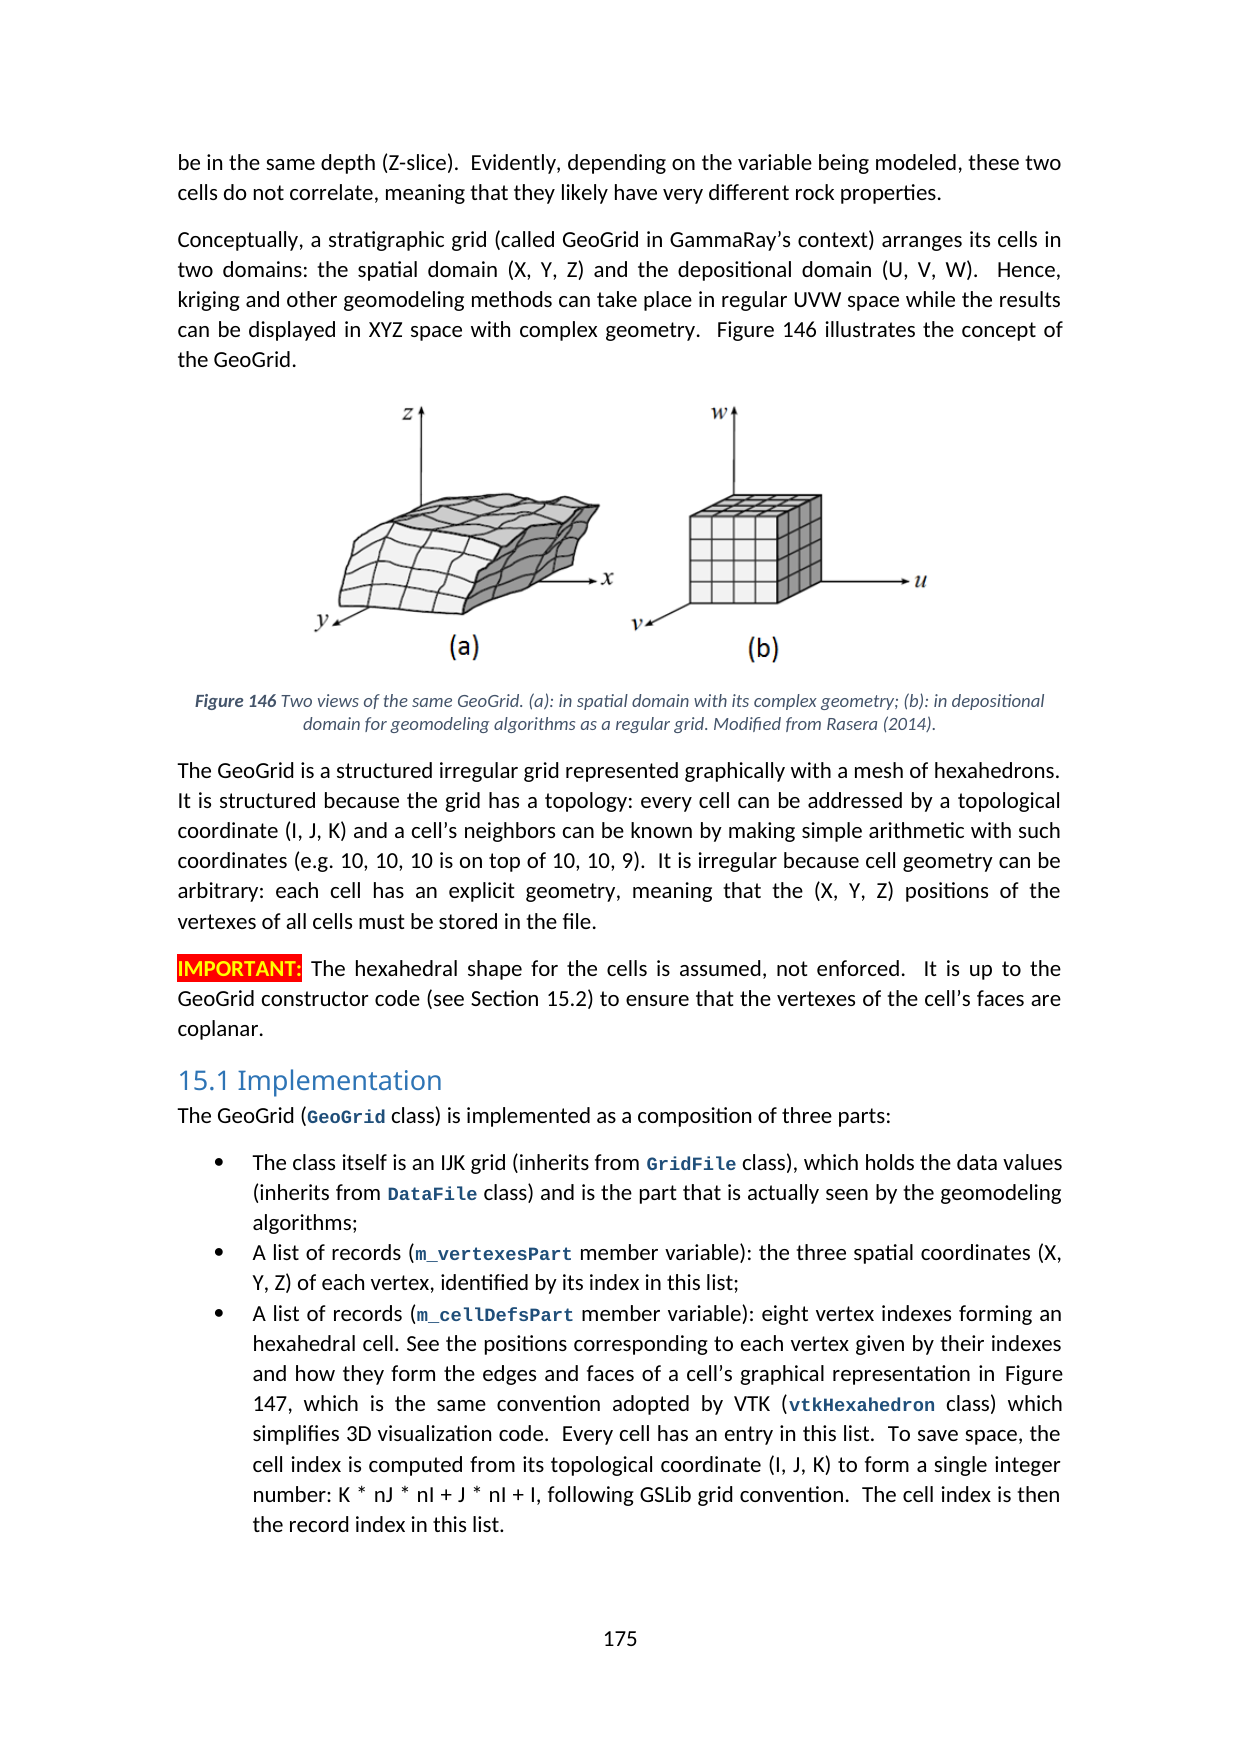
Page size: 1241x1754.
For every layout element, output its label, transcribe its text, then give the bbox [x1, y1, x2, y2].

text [177, 148, 1063, 206]
text Conceptually, a stratigraphic grid (called GeoGrid in GammaRay’s context) arranges its cells in two domains: the spatial domain (X, Y, Z) and the depositional domain (U, V, W). Hence, kriging and other geomodeling methods can take place in regular UVW space while the results can be displayed in XYZ space with complex geometry. Figure 144 illustrates the concept of the GeoGrid. [177, 225, 1063, 373]
text IMPORTANT: The hexahedral shape for the cells is assumed, not enforced. It is up to the GeoGrid constructor code (see Section 15.2) to ensure that the vertexes of the cell’s faces are coplanar. [177, 954, 1063, 1042]
picture [300, 392, 940, 671]
text The GeoGrid (GeoGrid class) is implemented as a composition of three parts: [177, 1101, 1063, 1129]
list The class itself is an IJK grid (inherits from GridFile class), which holds the data values (inherits from DataFile class) and is the part that is actually seen by the geomodeling algorithms; [215, 1148, 1063, 1236]
list A list of records (m_cellDefsPart member variable): eight vertex indexes forming an hexahedral cell. See the positions corresponding to each vertex given by their indexes and how they form the edges and faces of a cell’s graphical representation in Figure 145, which is the same convention adopted by VTK (vtkHexahedron class) which simplifies 3D visualization code. Every cell has an entry in this list. To save space, the cell index is computed from its topological coordinate (I, J, K) to form a single integer number: K * nJ * nI + J * nI + I, following GSLib grid convention. The cell index is then the record index in this list. [215, 1299, 1063, 1538]
text The GeoGrid is a structured irregular grid represented graphically with a mesh of hexahedrons. It is structured because the grid has a topology: every cell can be addressed by a topological coordinate (I, J, K) and a cell’s neighbors can be known by making simple arithmetic with such coordinates (e.g. 10, 10, 10 is on top of 10, 10, 9). It is irregular because cell geometry can be arbitrary: each cell has an explicit geometry, meaning that the (X, Y, Z) positions of the vertexes of all cells must be stored in the file. [177, 756, 1063, 935]
list A list of records (m_vertexesPart member variable): the three spatial coordinates (X, Y, Z) of each vertex, identified by its index in this list; [215, 1238, 1063, 1296]
text Figure 146 Two views of the same GeoGrid. (a): in spatial domain with its complex geometry; (b): in depositional domain for geomodeling algorithms as a regular grid. Modified from Rasera (2014). [177, 689, 1063, 735]
subtitle Implementation [177, 1061, 1063, 1098]
